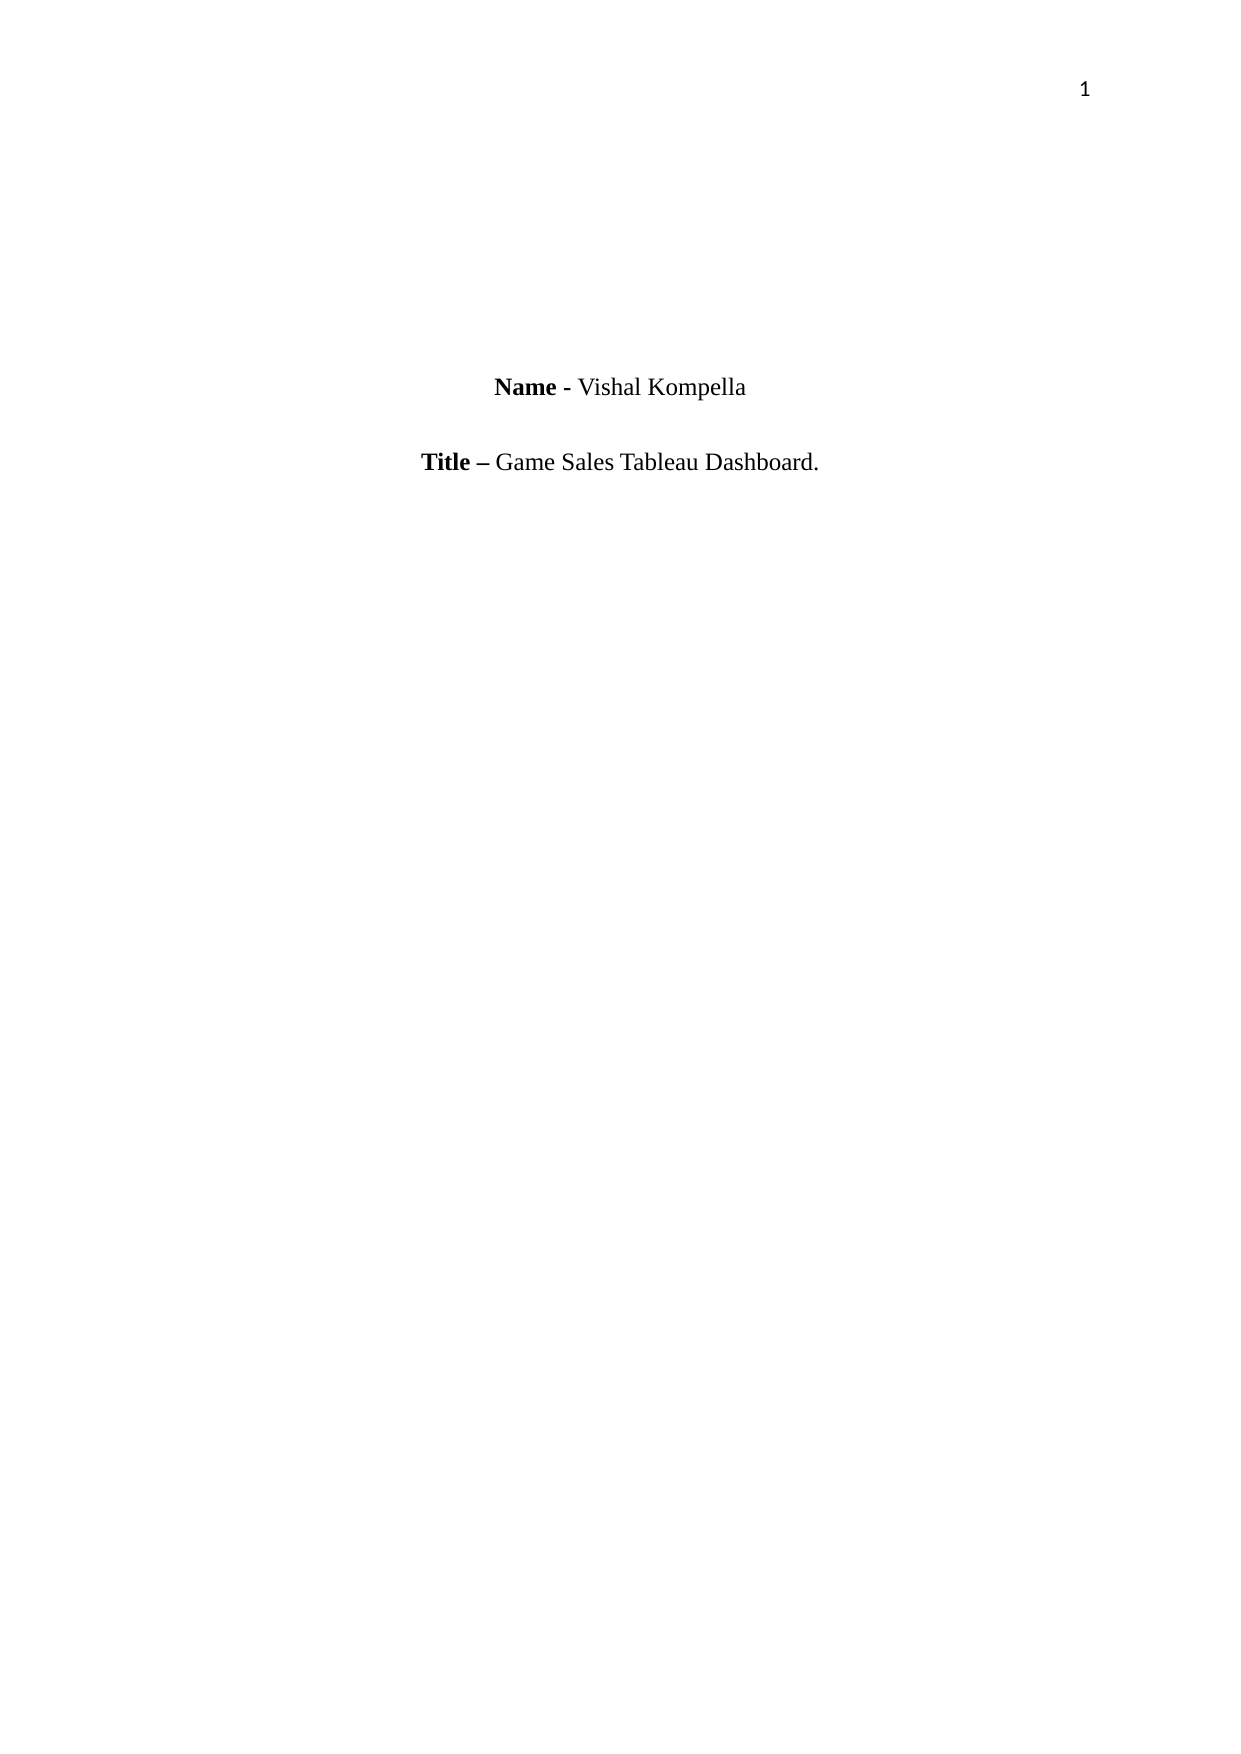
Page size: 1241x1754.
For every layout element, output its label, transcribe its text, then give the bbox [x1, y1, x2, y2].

text Title – Game Sales Tableau Dashboard. [150, 447, 1090, 475]
text Name - Vishal Kompella [150, 372, 1090, 401]
